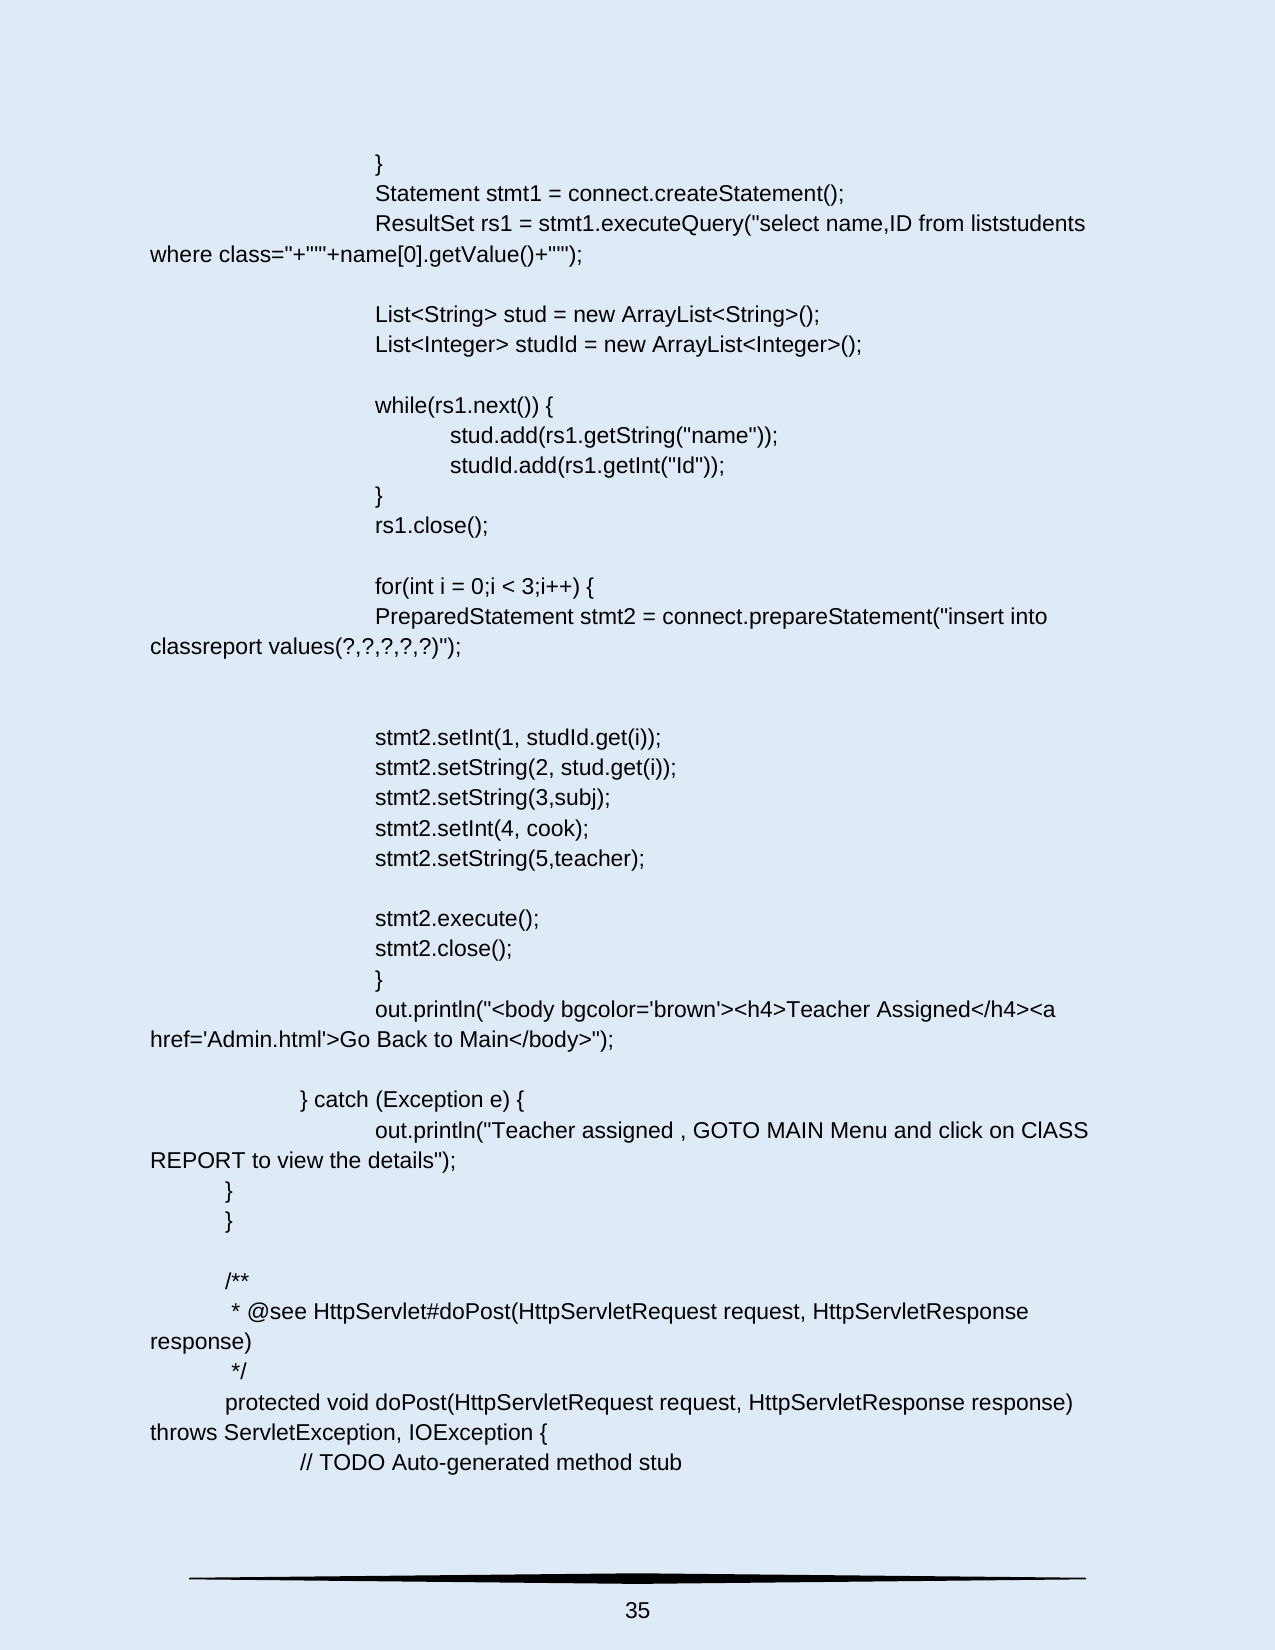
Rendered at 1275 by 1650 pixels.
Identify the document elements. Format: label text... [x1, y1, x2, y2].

text } [150, 1177, 1125, 1203]
text stmt2.setInt(1, studId.get(i)); [150, 724, 1125, 750]
text } [150, 1207, 1125, 1234]
text Statement stmt1 = connect.createStatement(); [150, 180, 1125, 207]
text out.println("<body bgcolor='brown'><h4>Teacher Assigned</h4><a href='Admin.html'>Go Back to Main</body>"); [150, 996, 1125, 1052]
text PreparedStatement stmt2 = connect.prepareStatement("insert into classreport values(?,?,?,?,?)"); [150, 603, 1125, 660]
text */ [150, 1358, 1125, 1385]
text * @see HttpServlet#doPost(HttpServletRequest request, HttpServletResponse response) [150, 1298, 1125, 1354]
text } [150, 150, 1125, 176]
text while(rs1.next()) { [150, 392, 1125, 418]
text } catch (Exception e) { [150, 1086, 1125, 1113]
text } [150, 482, 1125, 509]
text stmt2.setInt(4, cook); [150, 814, 1125, 841]
text // TODO Auto-generated method stub [150, 1449, 1125, 1475]
text stmt2.close(); [150, 935, 1125, 962]
text stud.add(rs1.getString("name")); [150, 422, 1125, 448]
text rs1.close(); [150, 512, 1125, 539]
text out.println("Teacher assigned , GOTO MAIN Menu and click on ClASS REPORT to view the details"); [150, 1117, 1125, 1173]
text } [150, 966, 1125, 992]
text /** [150, 1268, 1125, 1294]
text stmt2.setString(2, stud.get(i)); [150, 754, 1125, 781]
text stmt2.execute(); [150, 905, 1125, 932]
text protected void doPost(HttpServletRequest request, HttpServletResponse response) throws ServletException, IOException { [150, 1388, 1125, 1445]
text studId.add(rs1.getInt("Id")); [150, 452, 1125, 478]
text for(int i = 0;i < 3;i++) { [150, 573, 1125, 599]
text stmt2.setString(3,subj); [150, 784, 1125, 811]
text ResultSet rs1 = stmt1.executeQuery("select name,ID from liststudents where class="+"'"+name[0].getValue()+"'"); [150, 210, 1125, 267]
text List<String> stud = new ArrayList<String>(); [150, 301, 1125, 327]
text stmt2.setString(5,teacher); [150, 845, 1125, 871]
text List<Integer> studId = new ArrayList<Integer>(); [150, 331, 1125, 358]
